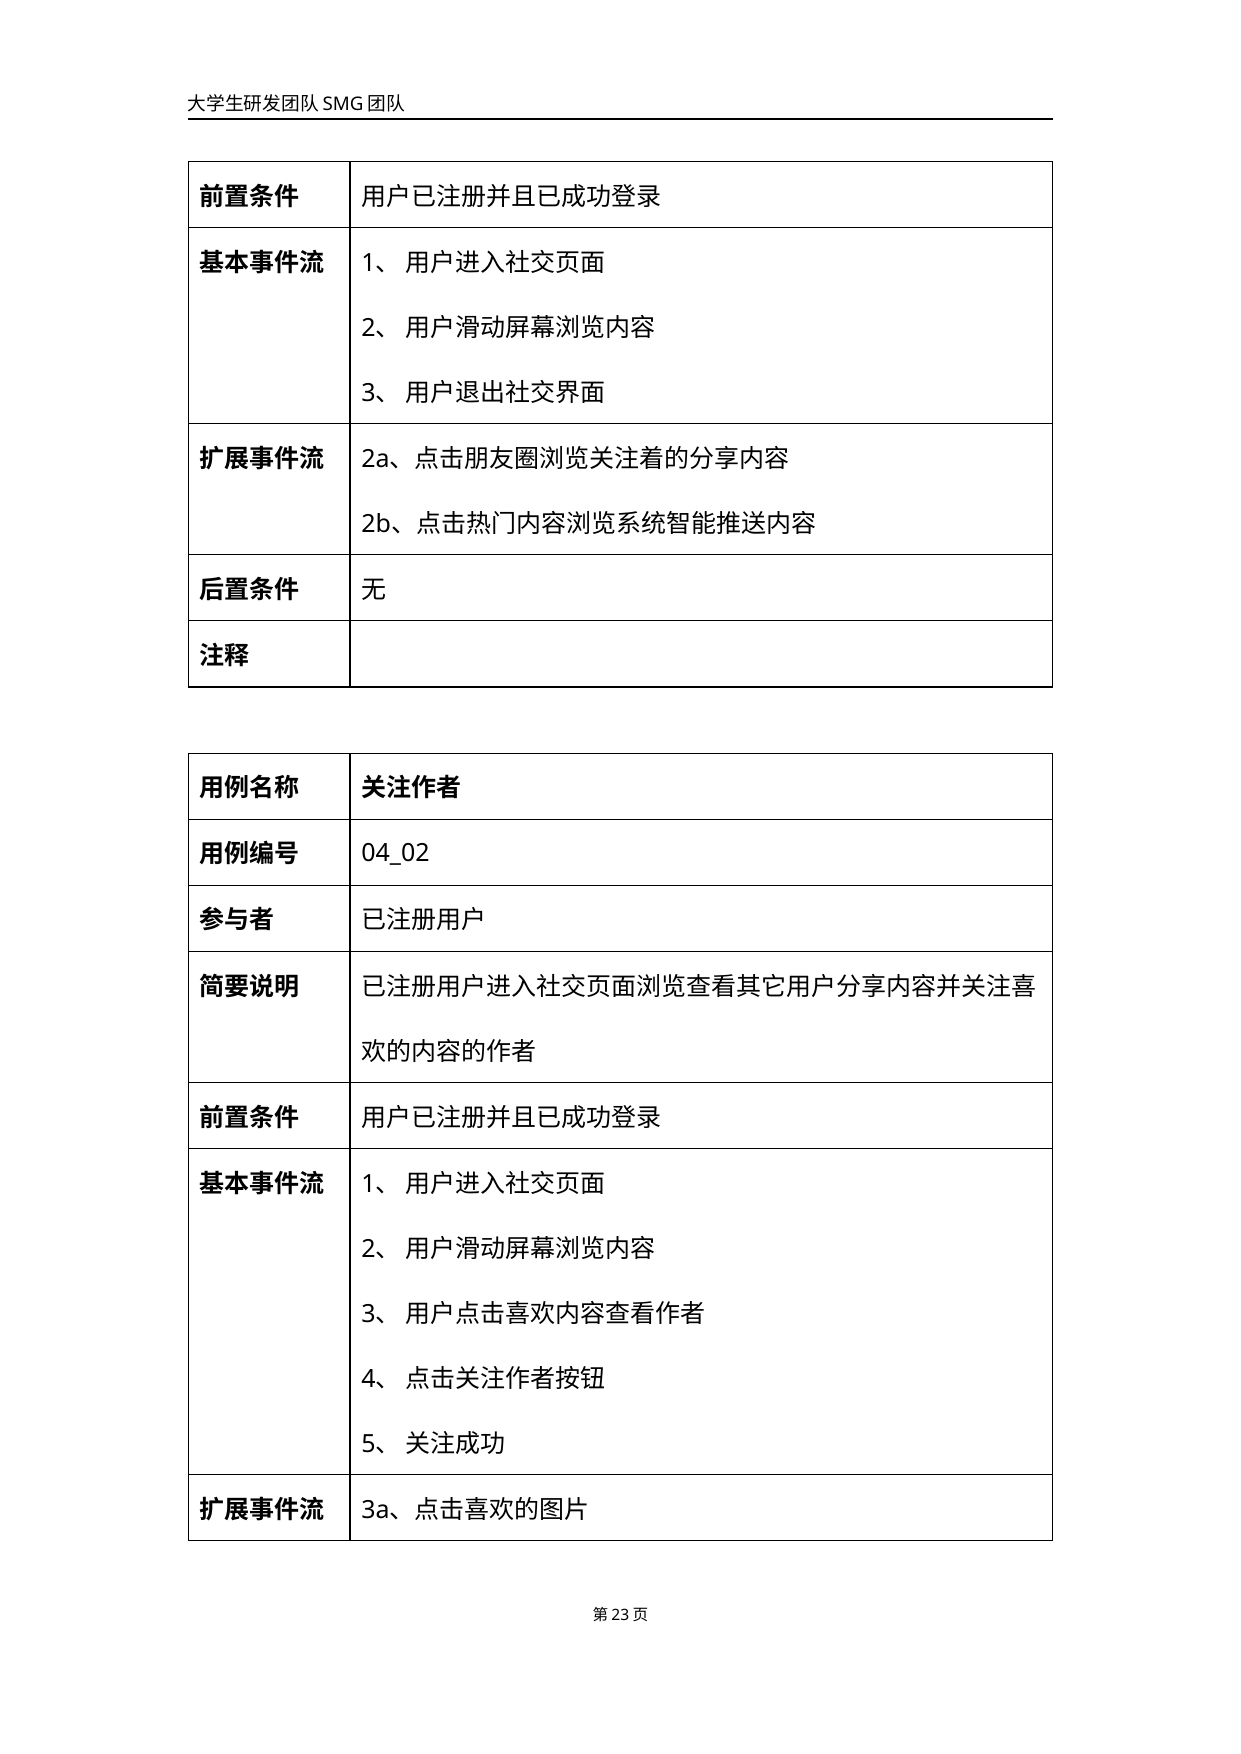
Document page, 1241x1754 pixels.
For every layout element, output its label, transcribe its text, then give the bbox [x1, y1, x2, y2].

table_cell 用户已注册并且已成功登录 [351, 1083, 1052, 1148]
table_cell 前置条件 [189, 1083, 349, 1148]
table_cell 用例编号 [189, 820, 349, 884]
table_cell 用户进入社交页面 用户滑动屏幕浏览内容 用户退出社交界面 [351, 228, 1052, 423]
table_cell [351, 1475, 1052, 1540]
table_header 用例名称 [189, 754, 349, 818]
table_cell 无 [351, 555, 1052, 620]
table_cell [351, 621, 1052, 686]
table_cell 已注册用户进入社交页面浏览查看其它用户分享内容并关注喜欢的内容的作者 [351, 952, 1052, 1082]
table_cell 注释 [189, 621, 349, 686]
table_cell 扩展事件流 [189, 424, 349, 554]
table_cell 用户已注册并且已成功登录 [351, 162, 1052, 227]
table_cell 前置条件 [189, 162, 349, 227]
table_header 关注作者 [351, 754, 1052, 818]
table_cell 简要说明 [189, 952, 349, 1082]
table_cell 参与者 [189, 886, 349, 951]
table_cell 后置条件 [189, 555, 349, 620]
table_cell 用户进入社交页面 用户滑动屏幕浏览内容 用户点击喜欢内容查看作者 点击关注作者按钮 关注成功 [351, 1149, 1052, 1474]
table_cell 基本事件流 [189, 1149, 349, 1474]
table_cell 04_02 [351, 820, 1052, 884]
table_cell 已注册用户 [351, 886, 1052, 951]
table_cell 扩展事件流 [189, 1475, 349, 1540]
table_cell 2a、点击朋友圈浏览关注着的分享内容 2b、点击热门内容浏览系统智能推送内容 [351, 424, 1052, 554]
table_cell 基本事件流 [189, 228, 349, 423]
